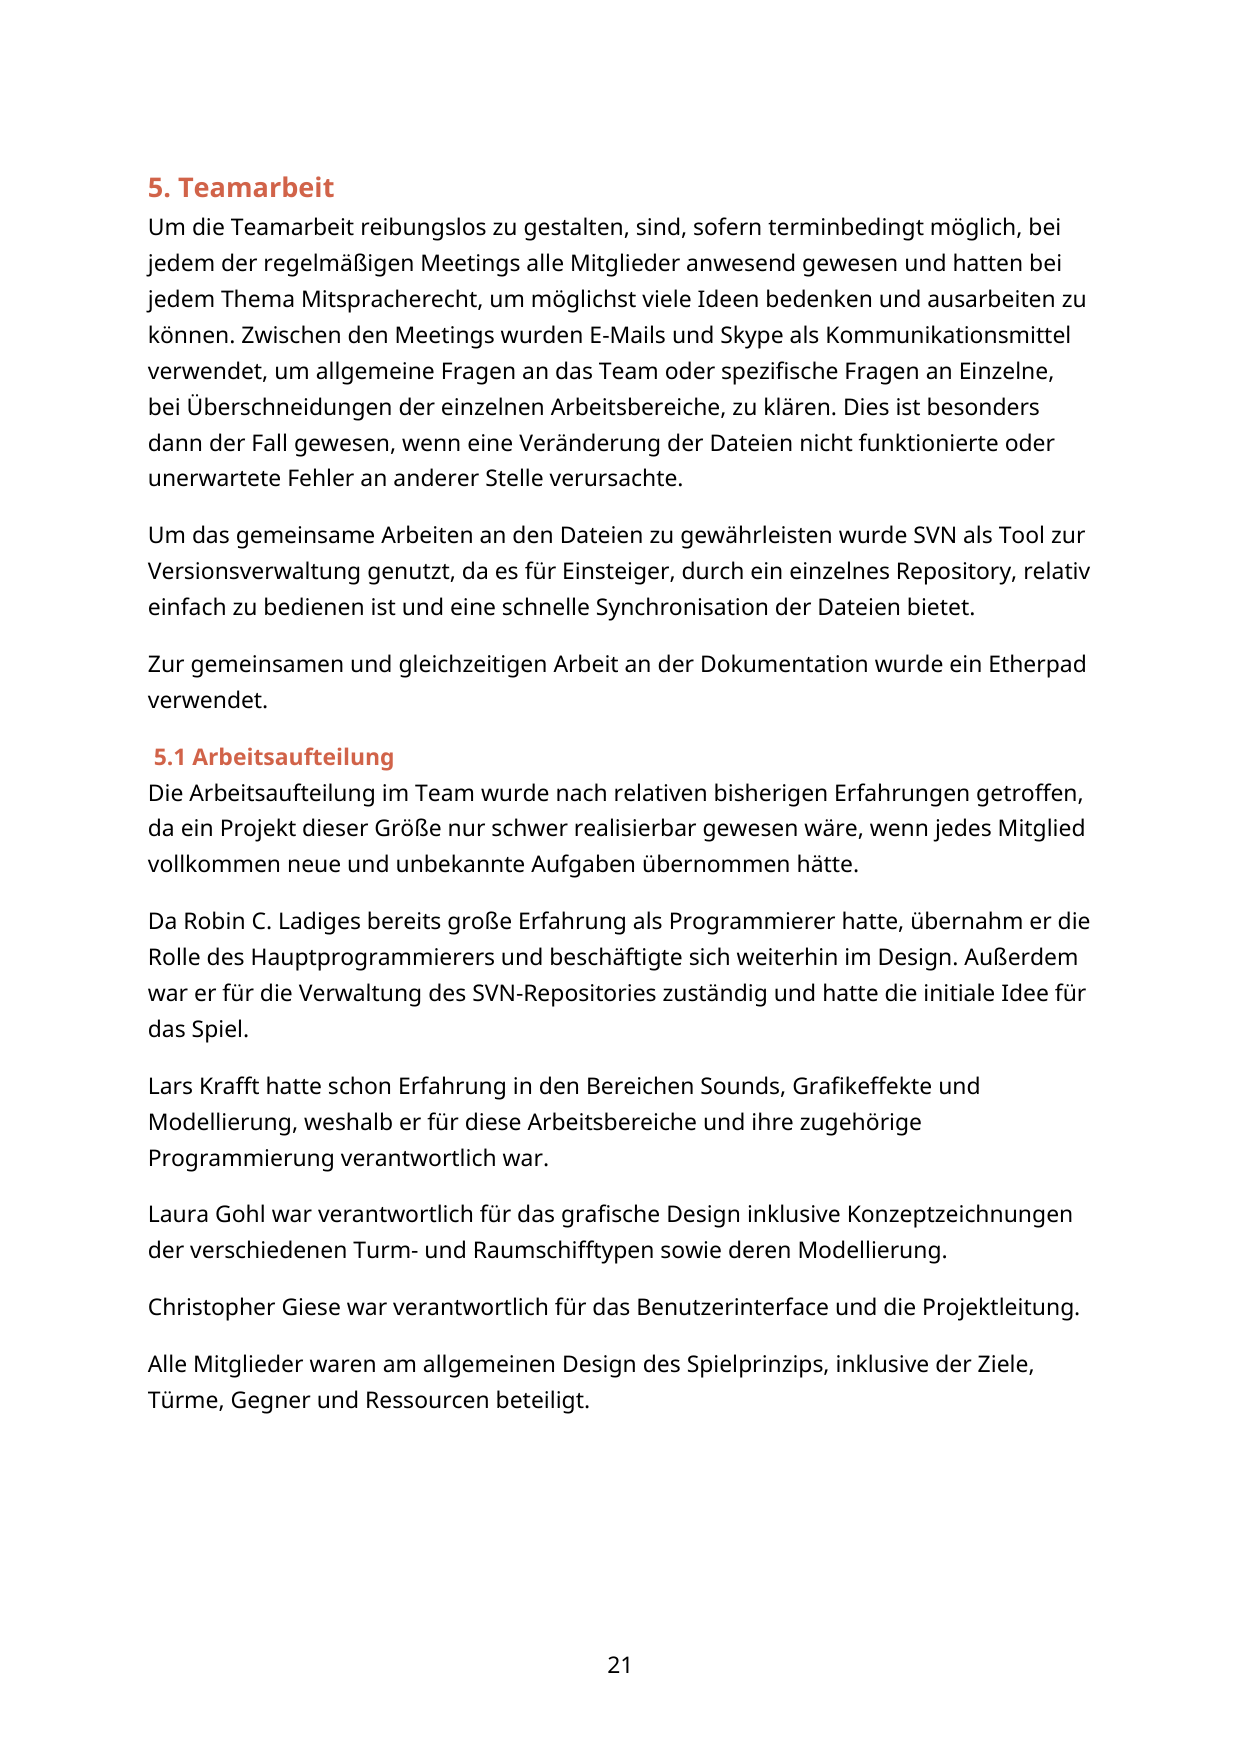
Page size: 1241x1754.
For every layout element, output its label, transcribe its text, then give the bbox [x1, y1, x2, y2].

subtitle 5.1 Arbeitsaufteilung [148, 741, 1093, 772]
text Laura Gohl war verantwortlich für das grafische Design inklusive Konzeptzeichnungen der verschiedenen Turm- und Raumschifftypen sowie deren Modellierung. [148, 1198, 1093, 1266]
text Die Arbeitsaufteilung im Team wurde nach relativen bisherigen Erfahrungen getroffen, da ein Projekt dieser Größe nur schwer realisierbar gewesen wäre, wenn jedes Mitglied vollkommen neue und unbekannte Aufgaben übernommen hätte. [148, 776, 1093, 879]
text Zur gemeinsamen und gleichzeitigen Arbeit an der Dokumentation wurde ein Etherpad verwendet. [148, 648, 1093, 715]
text Alle Mitglieder waren am allgemeinen Design des Spielprinzips, inklusive der Ziele, Türme, Gegner und Ressourcen beteiligt. [148, 1348, 1093, 1415]
text Um die Teamarbeit reibungslos zu gestalten, sind, sofern terminbedingt möglich, bei jedem der regelmäßigen Meetings alle Mitglieder anwesend gewesen und hatten bei jedem Thema Mitspracherecht, um möglichst viele Ideen bedenken und ausarbeiten zu können. Zwischen den Meetings wurden E-Mails und Skype als Kommunikationsmittel verwendet, um allgemeine Fragen an das Team oder spezifische Fragen an Einzelne, bei Überschneidungen der einzelnen Arbeitsbereiche, zu klären. Dies ist besonders dann der Fall gewesen, wenn eine Veränderung der Dateien nicht funktionierte oder unerwartete Fehler an anderer Stelle verursachte. [148, 211, 1093, 494]
text Da Robin C. Ladiges bereits große Erfahrung als Programmierer hatte, übernahm er die Rolle des Hauptprogrammierers und beschäftigte sich weiterhin im Design. Außerdem war er für die Verwaltung des SVN-Repositories zuständig und hatte die initiale Idee für das Spiel. [148, 905, 1093, 1044]
text Lars Krafft hatte schon Erfahrung in den Bereichen Sounds, Grafikeffekte und Modellierung, weshalb er für diese Arbeitsbereiche und ihre zugehörige Programmierung verantwortlich war. [148, 1070, 1093, 1173]
text Christopher Giese war verantwortlich für das Benutzerinterface und die Projektleitung. [148, 1291, 1093, 1322]
text Um das gemeinsame Arbeiten an den Dateien zu gewährleisten wurde SVN als Tool zur Versionsverwaltung genutzt, da es für Einsteiger, durch ein einzelnes Repository, relativ einfach zu bedienen ist und eine schnelle Synchronisation der Dateien bietet. [148, 519, 1093, 622]
subtitle 5. Teamarbeit [148, 168, 1093, 205]
